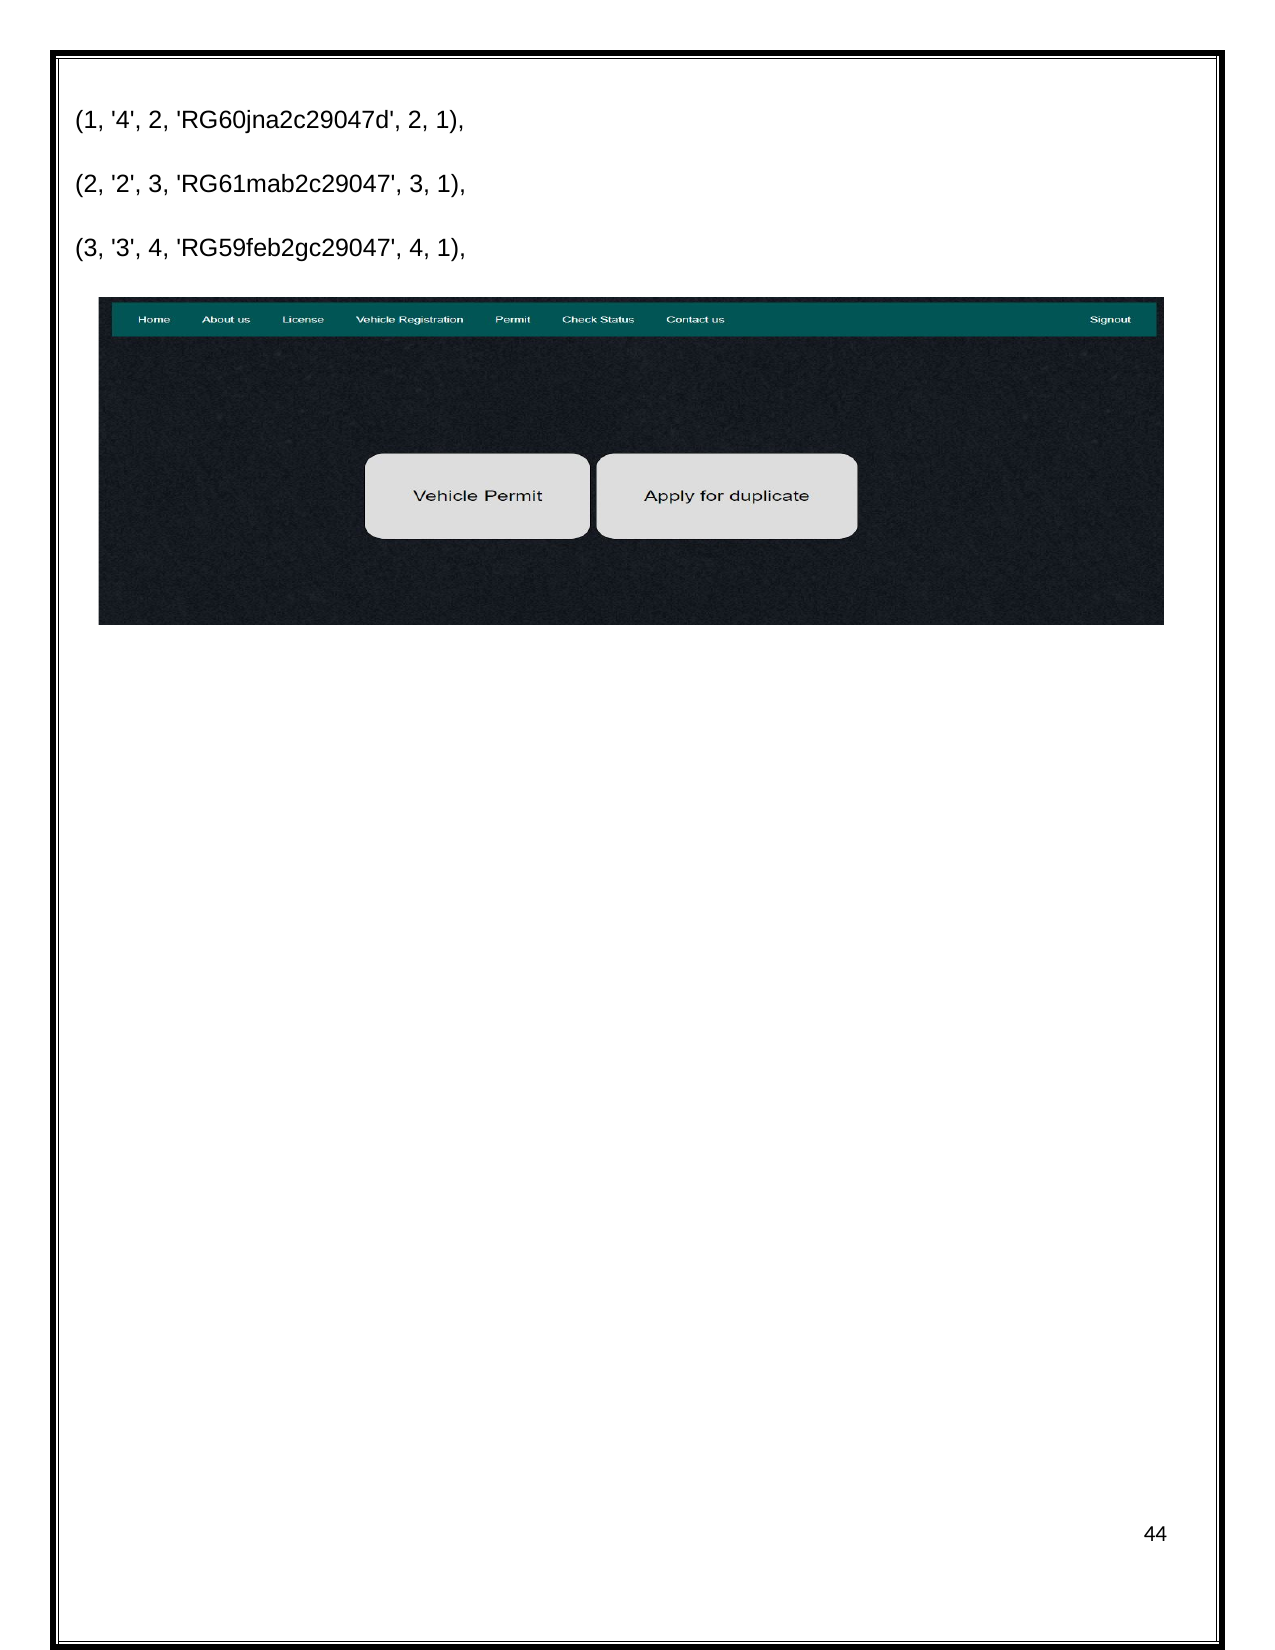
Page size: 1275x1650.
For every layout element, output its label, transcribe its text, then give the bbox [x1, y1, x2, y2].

text (3, '3', 4, 'RG59feb2gc29047', 4, 1), [75, 233, 1167, 262]
text (2, '2', 3, 'RG61mab2c29047', 3, 1), [75, 169, 1167, 198]
text (1, '4', 2, 'RG60jna2c29047d', 2, 1), [75, 105, 1167, 133]
picture [98, 297, 1164, 625]
